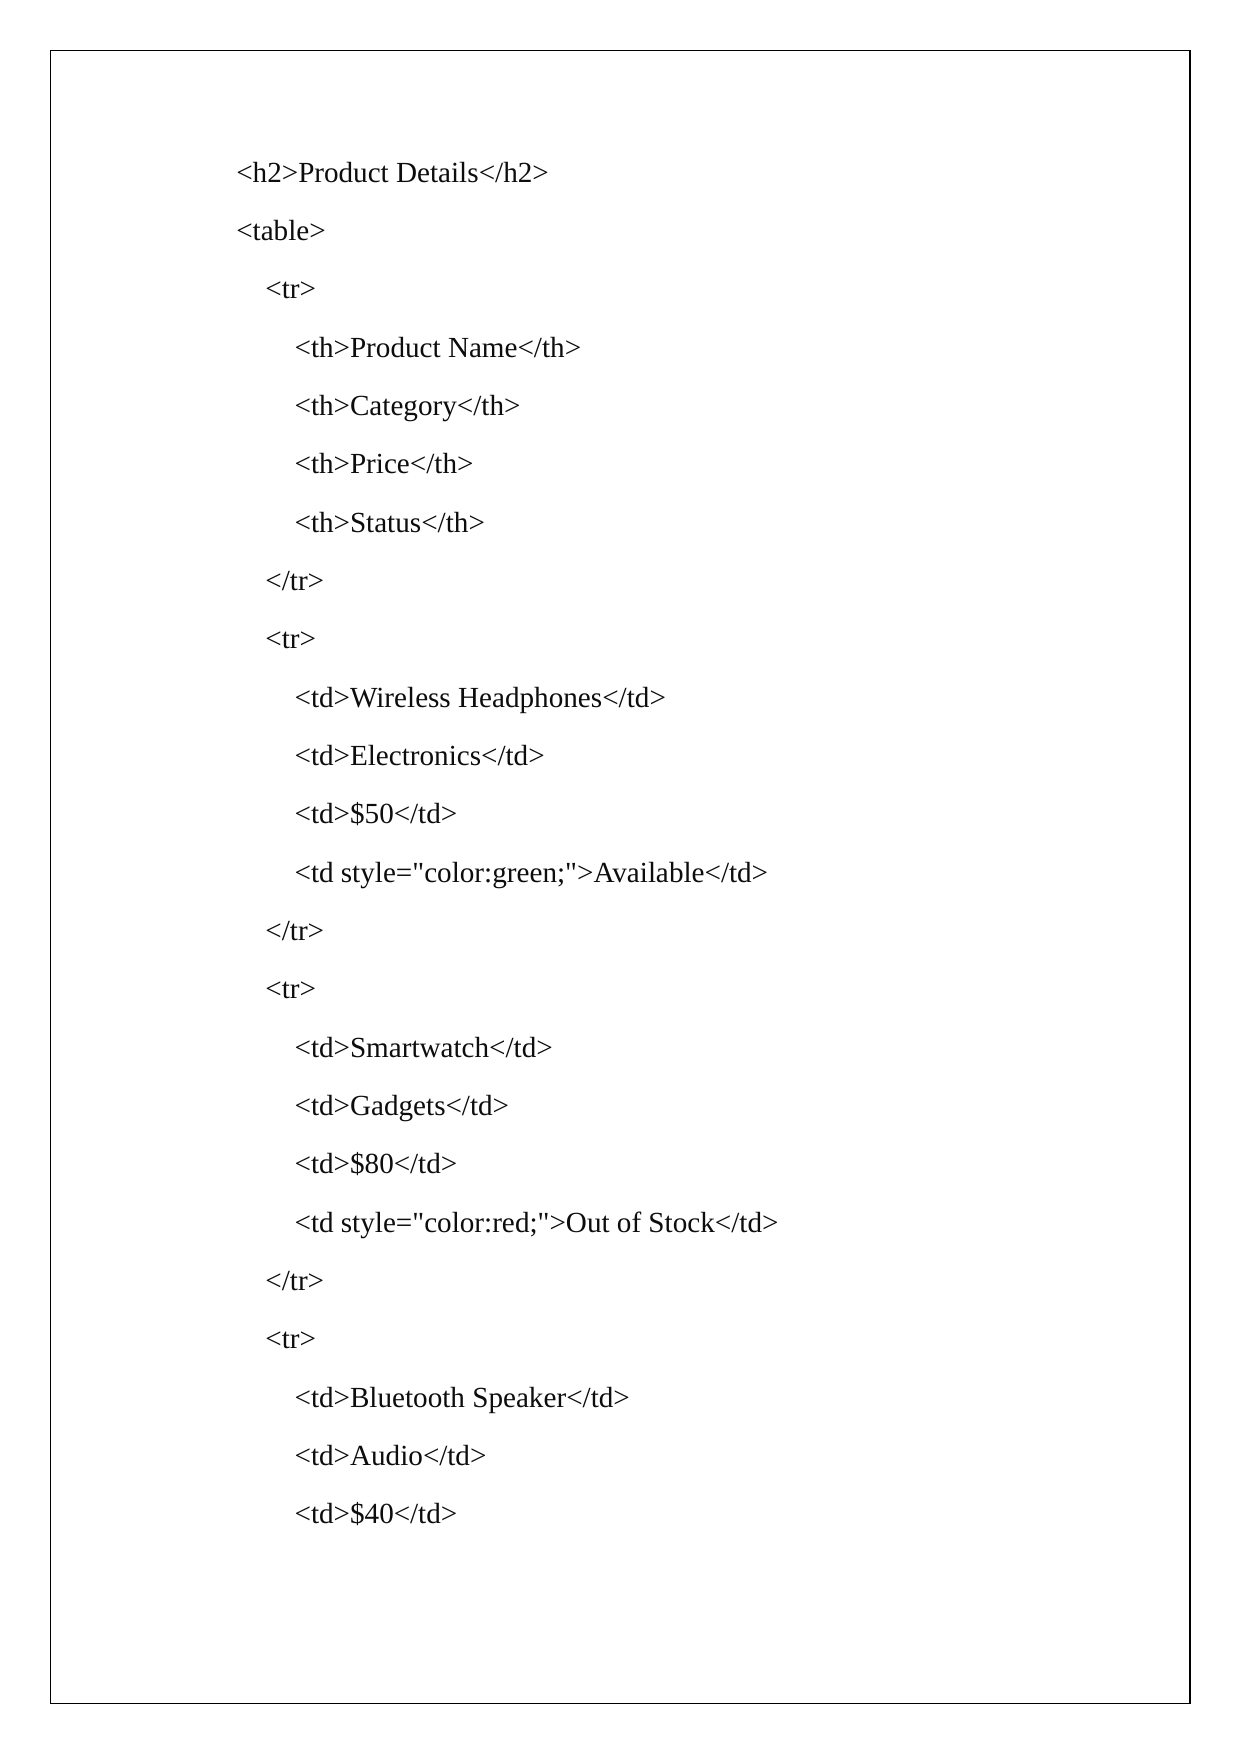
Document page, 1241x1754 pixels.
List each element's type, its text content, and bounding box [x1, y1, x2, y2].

text <td>Gadgets</td> [148, 1088, 1175, 1122]
text <td>$50</td> [148, 797, 1175, 830]
text <tr> [148, 972, 1175, 1005]
text <tr> [148, 622, 1175, 655]
text <td>Electronics</td> [148, 738, 1175, 772]
text <td>Bluetooth Speaker</td> [148, 1380, 1175, 1413]
text <td>Smartwatch</td> [148, 1030, 1175, 1063]
text <table> [148, 213, 1175, 247]
text <th>Price</th> [148, 447, 1175, 480]
text <td>$80</td> [148, 1147, 1175, 1180]
text <td>Wireless Headphones</td> [148, 680, 1175, 713]
text <td style="color:green;">Available</td> [148, 855, 1175, 888]
text </tr> [148, 1263, 1175, 1297]
text <th>Category</th> [148, 388, 1175, 422]
text <tr> [148, 1322, 1175, 1355]
text <th>Product Name</th> [148, 330, 1175, 363]
text <h2>Product Details</h2> [148, 155, 1175, 188]
text <th>Status</th> [148, 505, 1175, 538]
text <tr> [148, 272, 1175, 305]
text </tr> [148, 913, 1175, 947]
text </tr> [148, 563, 1175, 597]
text <td>Audio</td> [148, 1438, 1175, 1472]
text <td style="color:red;">Out of Stock</td> [148, 1205, 1175, 1238]
text <td>$40</td> [148, 1497, 1175, 1530]
